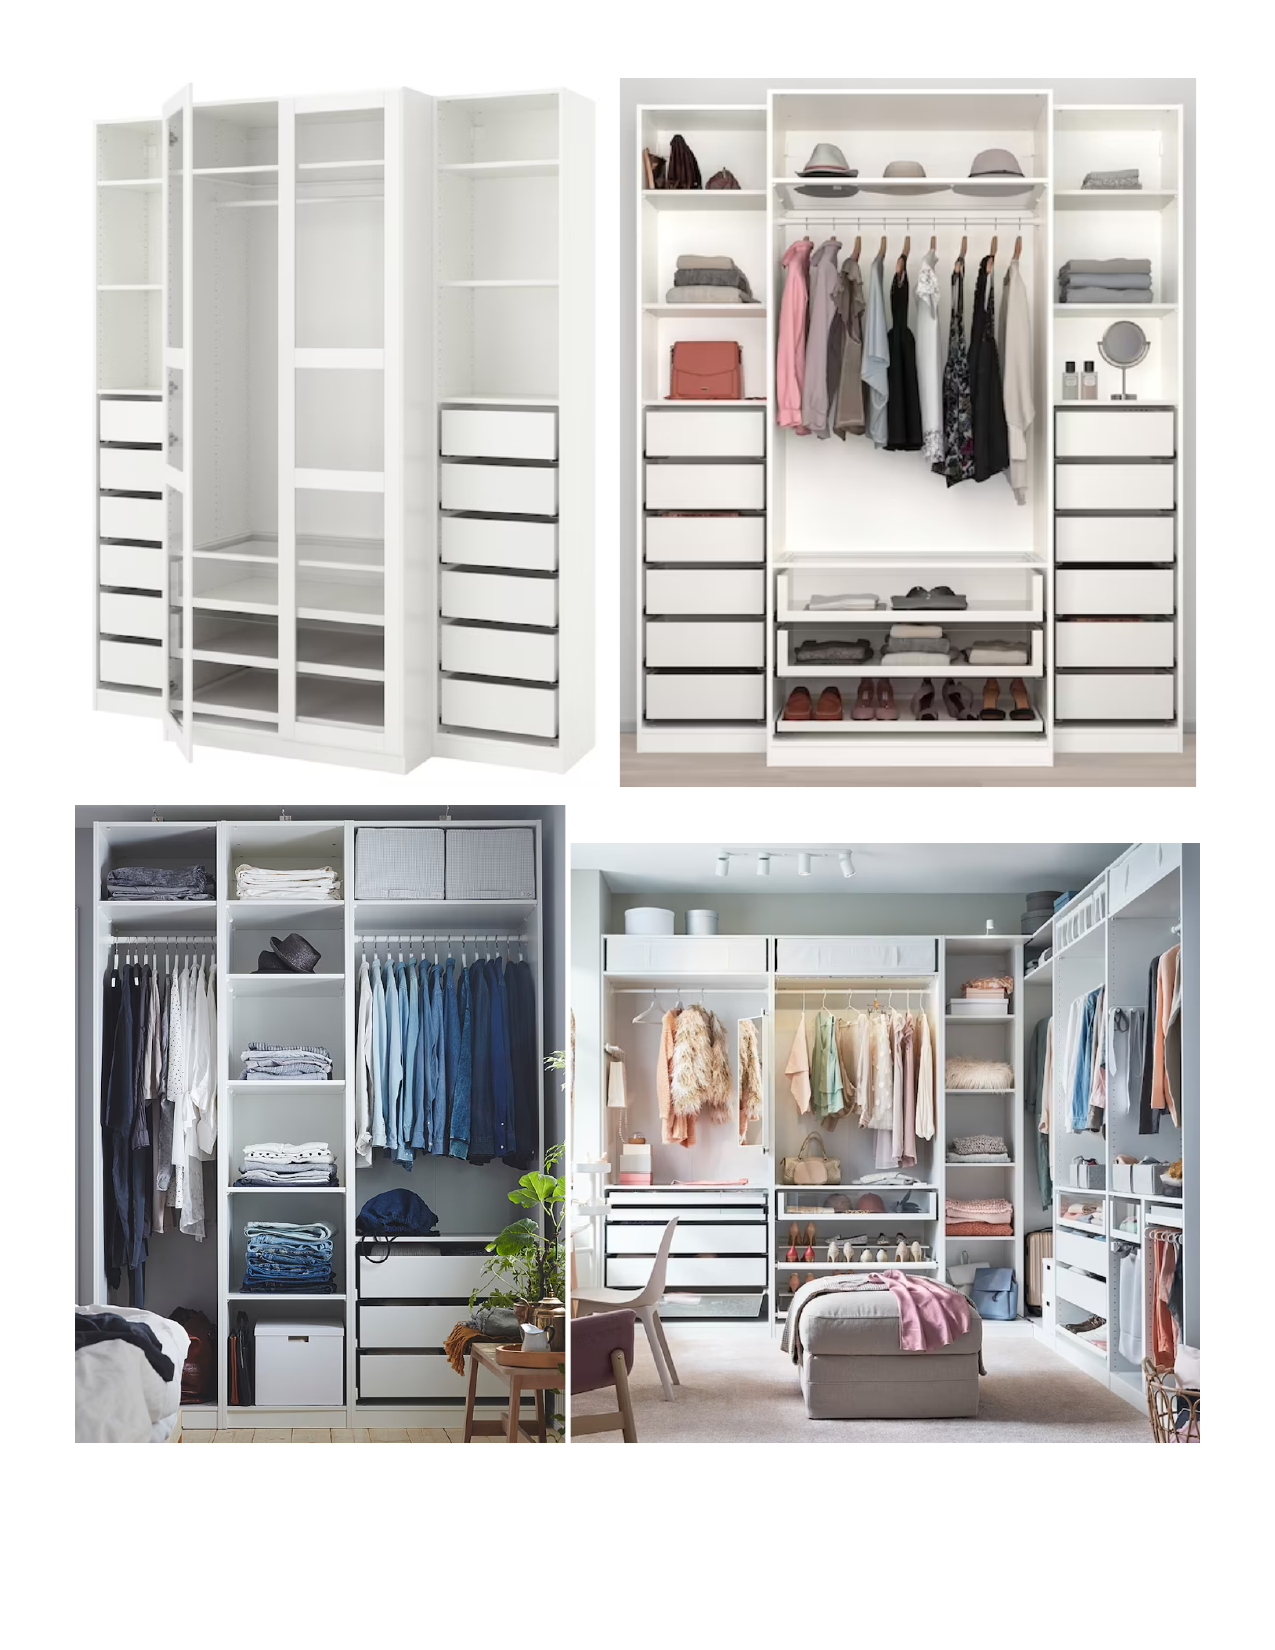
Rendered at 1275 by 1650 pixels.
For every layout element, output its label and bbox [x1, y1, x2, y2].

picture [619, 78, 1197, 787]
picture [75, 805, 566, 1443]
picture [570, 843, 1200, 1443]
picture [75, 75, 615, 787]
